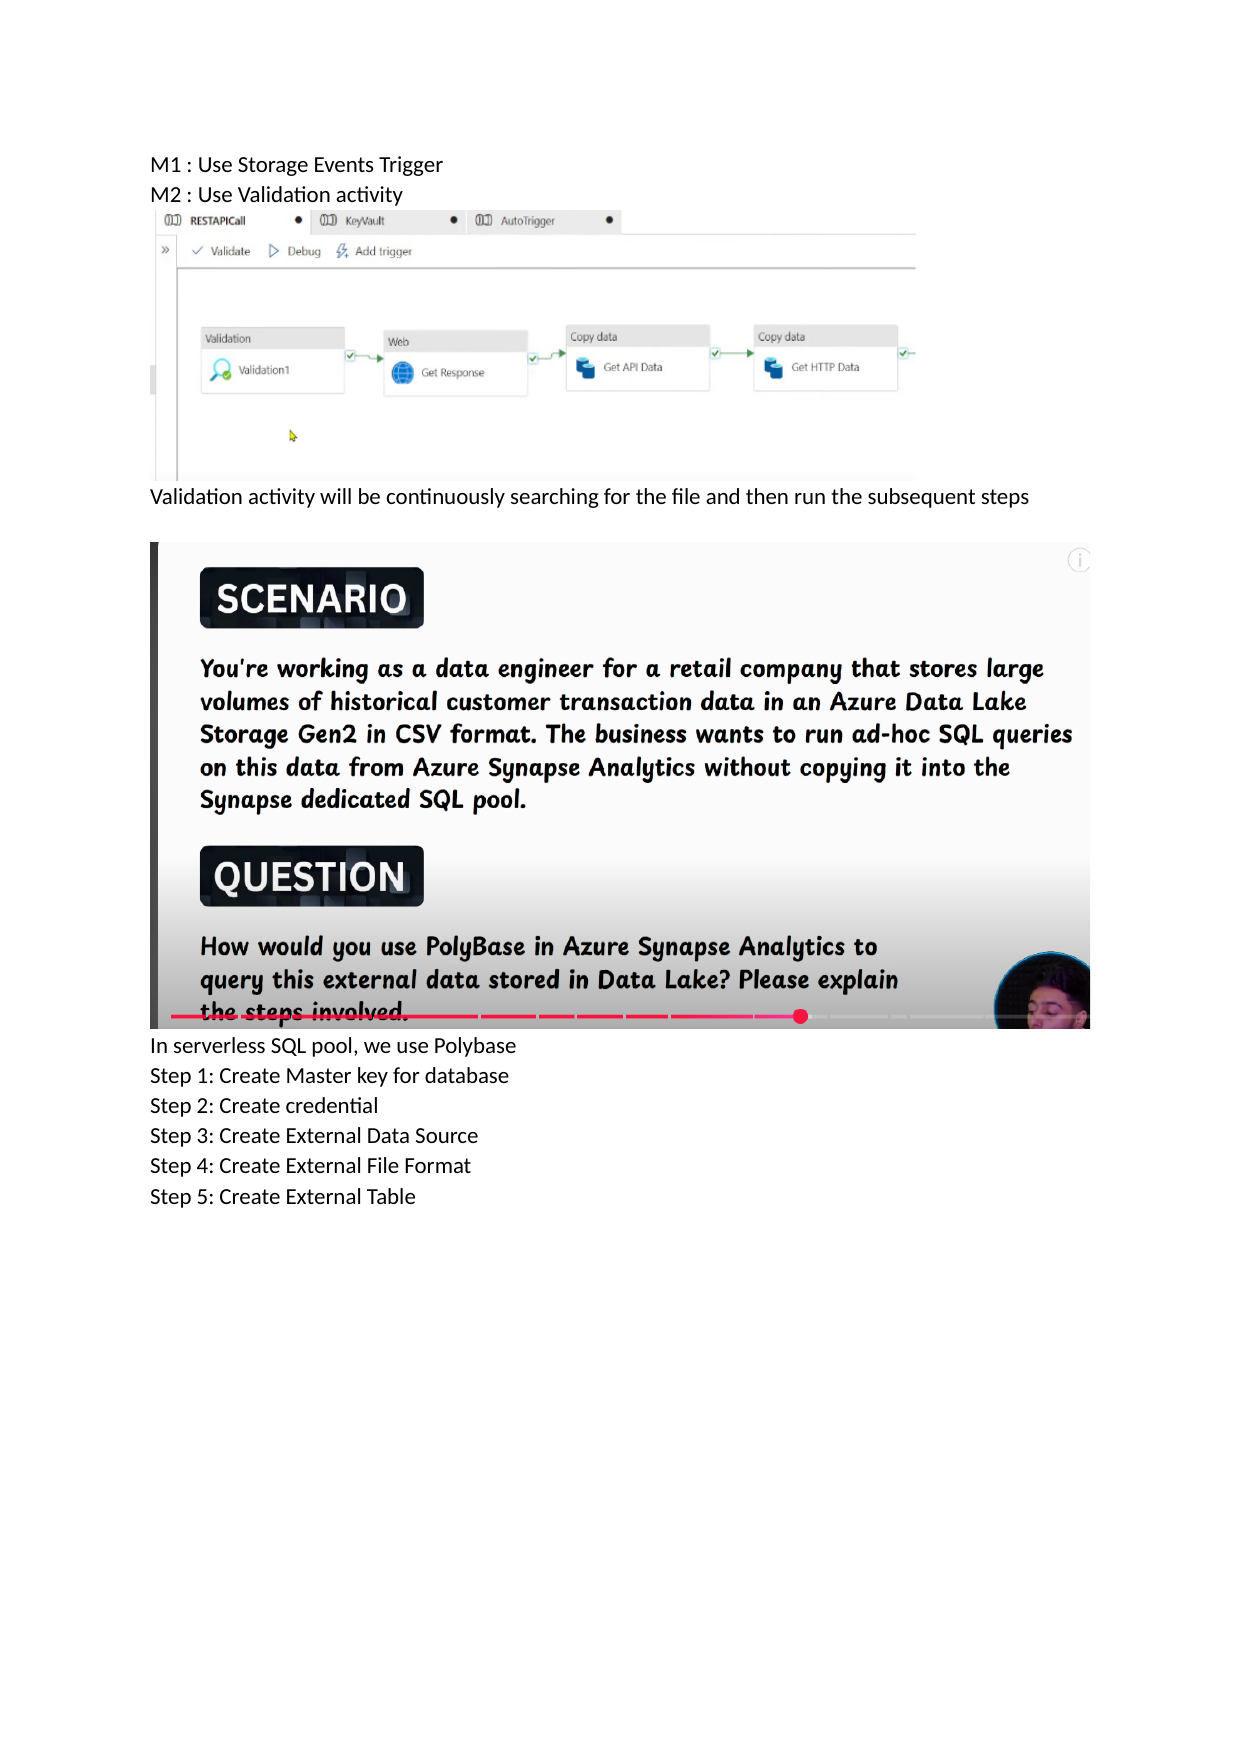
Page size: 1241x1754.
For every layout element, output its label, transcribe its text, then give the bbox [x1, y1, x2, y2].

picture [150, 210, 916, 481]
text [150, 150, 1090, 542]
picture [150, 542, 1091, 1029]
